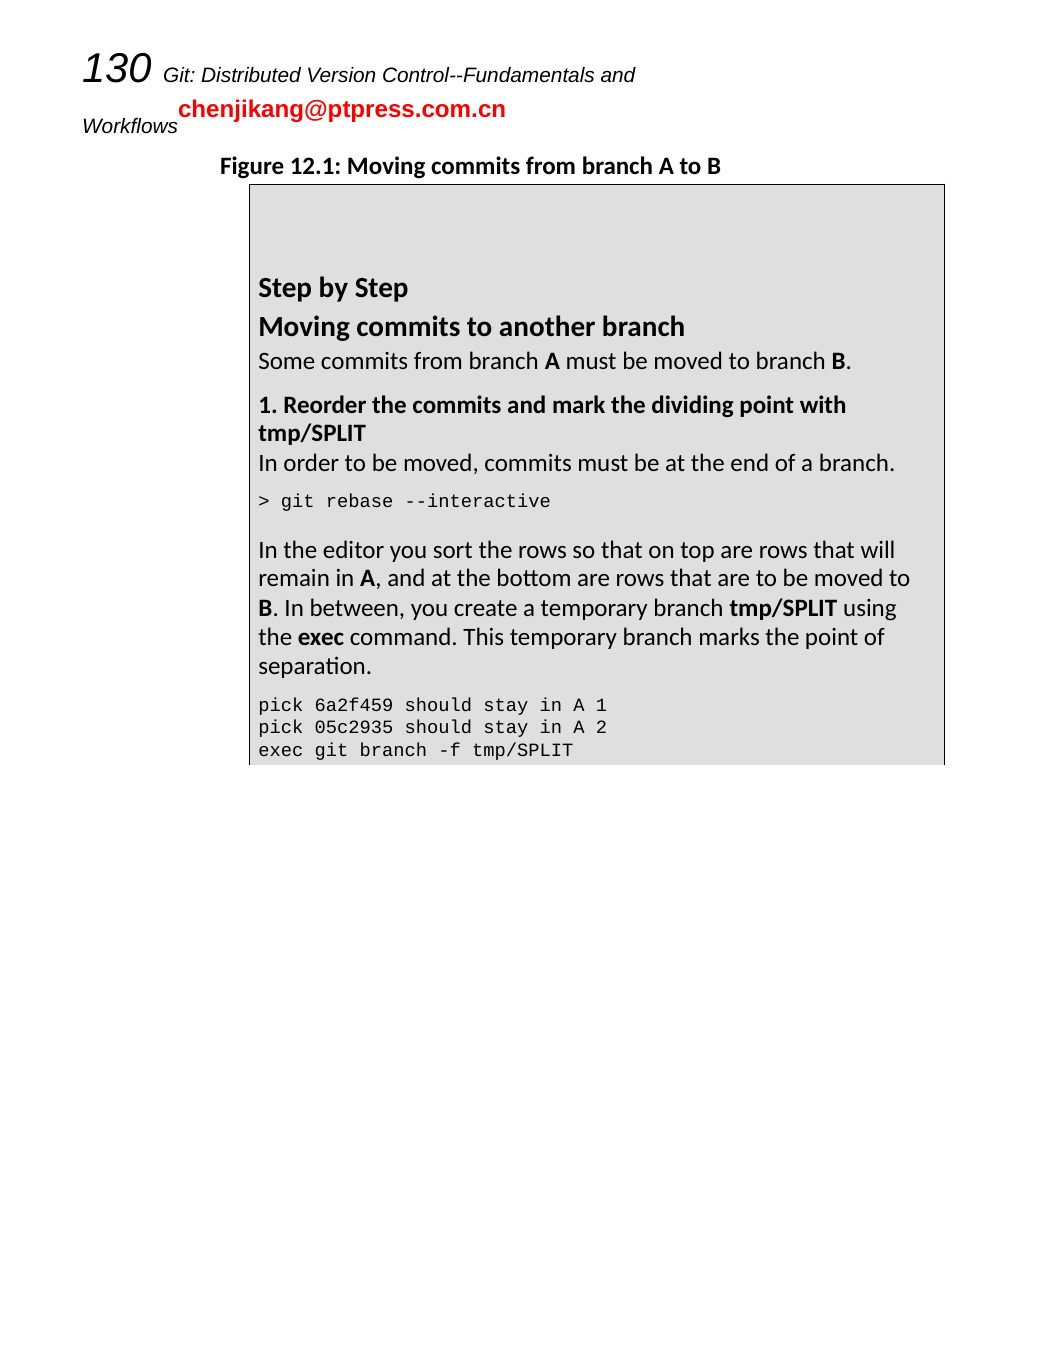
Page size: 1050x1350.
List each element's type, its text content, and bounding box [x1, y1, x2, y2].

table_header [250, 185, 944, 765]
subtitle Figure 12.1: Moving commits from branch A to B [220, 150, 902, 181]
